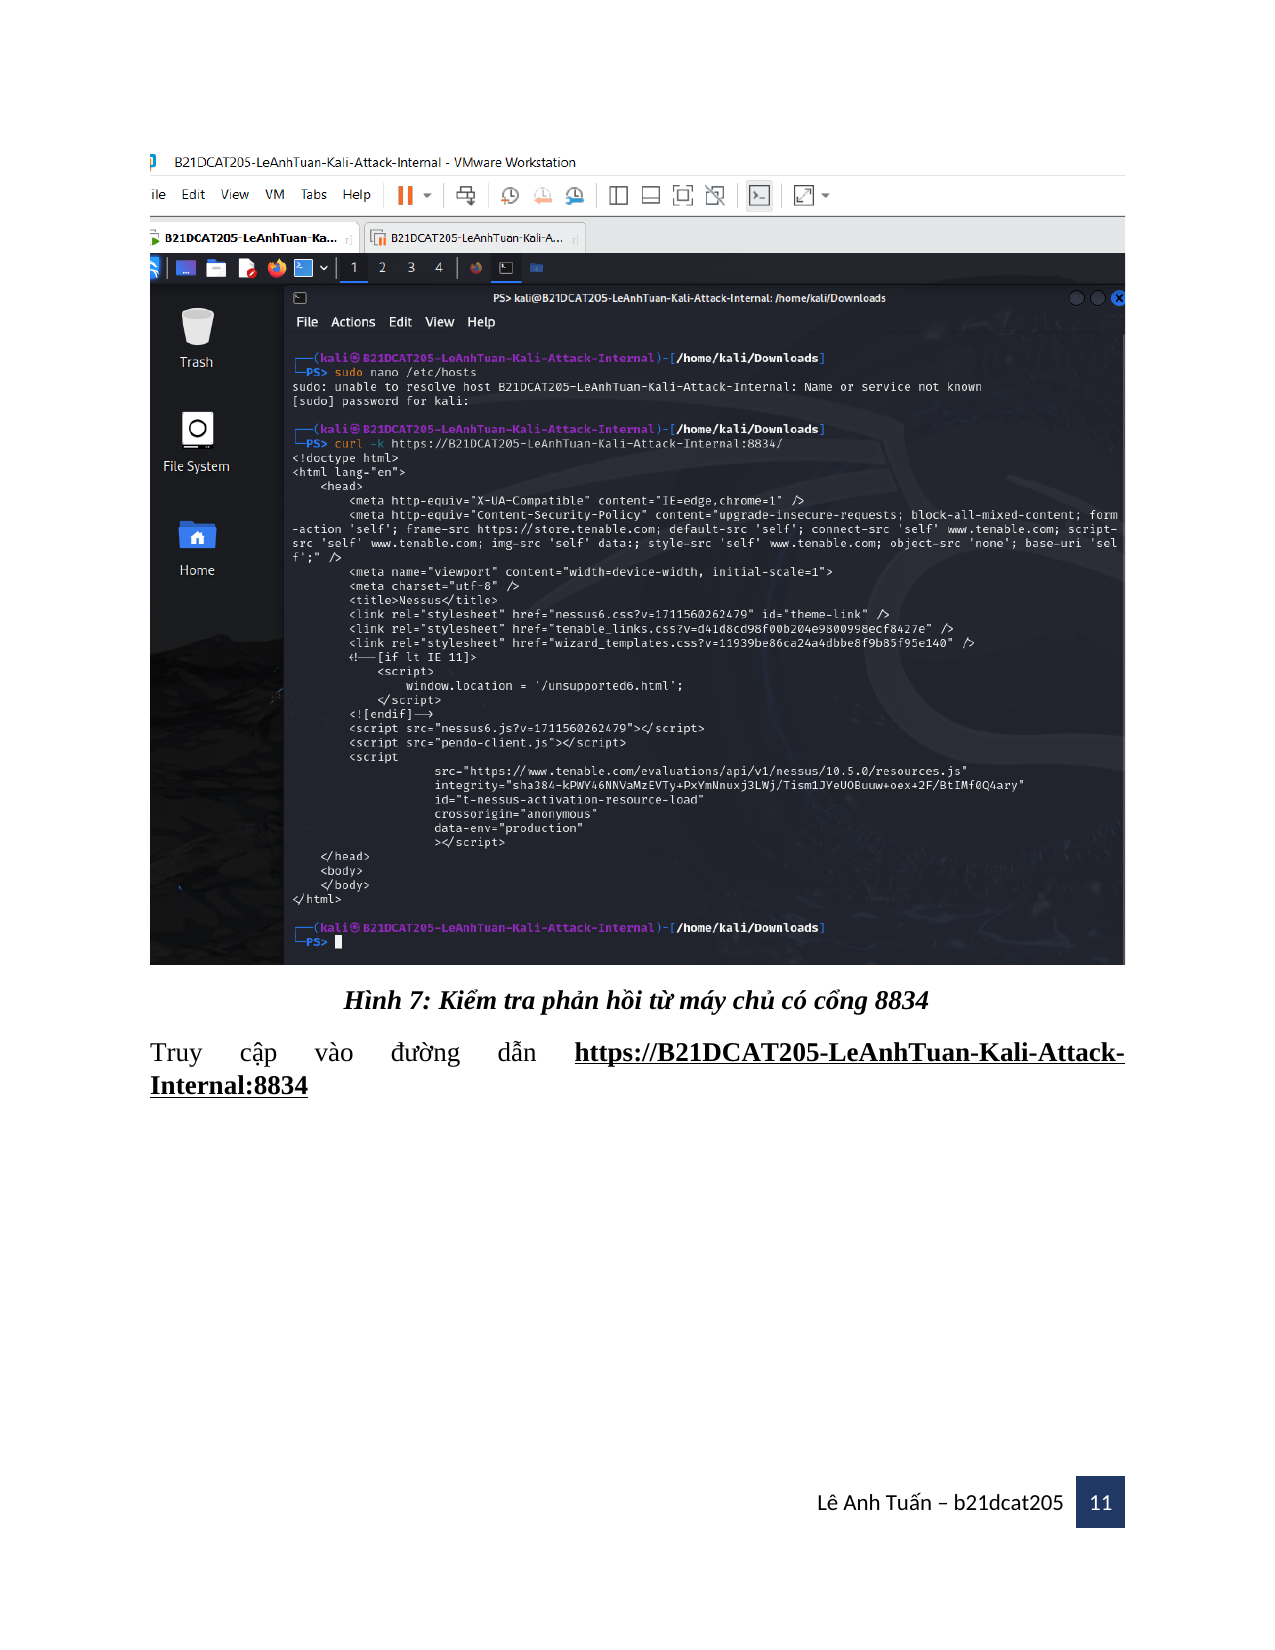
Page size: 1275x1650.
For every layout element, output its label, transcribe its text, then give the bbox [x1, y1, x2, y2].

text Hình 7: Kiểm tra phản hồi từ máy chủ có cổng 8834 [150, 984, 1125, 1015]
picture [150, 150, 1125, 965]
text Truy cập vào đường dẫn https://B21DCAT205-LeAnhTuan-Kali-Attack-Internal:8834 [150, 1036, 1125, 1101]
